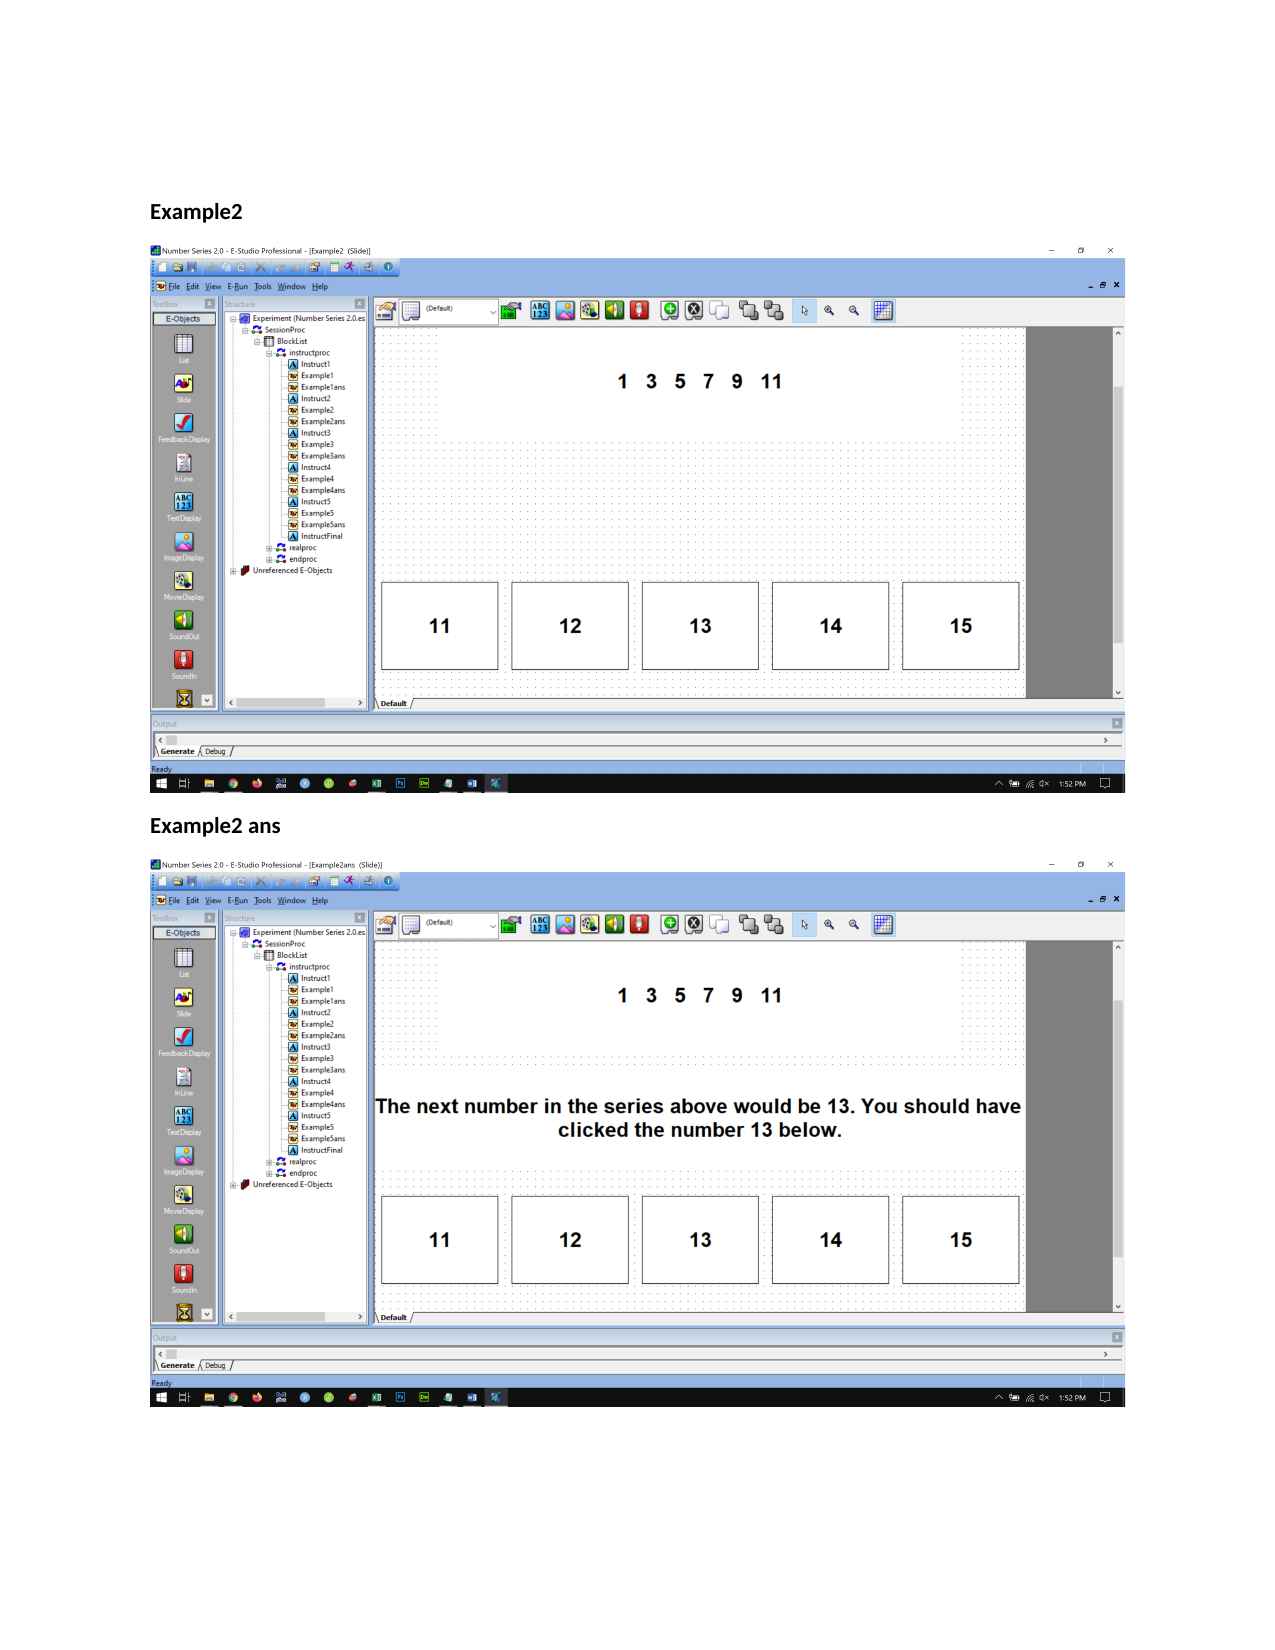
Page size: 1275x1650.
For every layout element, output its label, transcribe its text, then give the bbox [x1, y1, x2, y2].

picture [150, 857, 1125, 1407]
text Example2 [150, 197, 1125, 225]
text Example2 ans [150, 811, 1125, 839]
picture [150, 243, 1125, 793]
